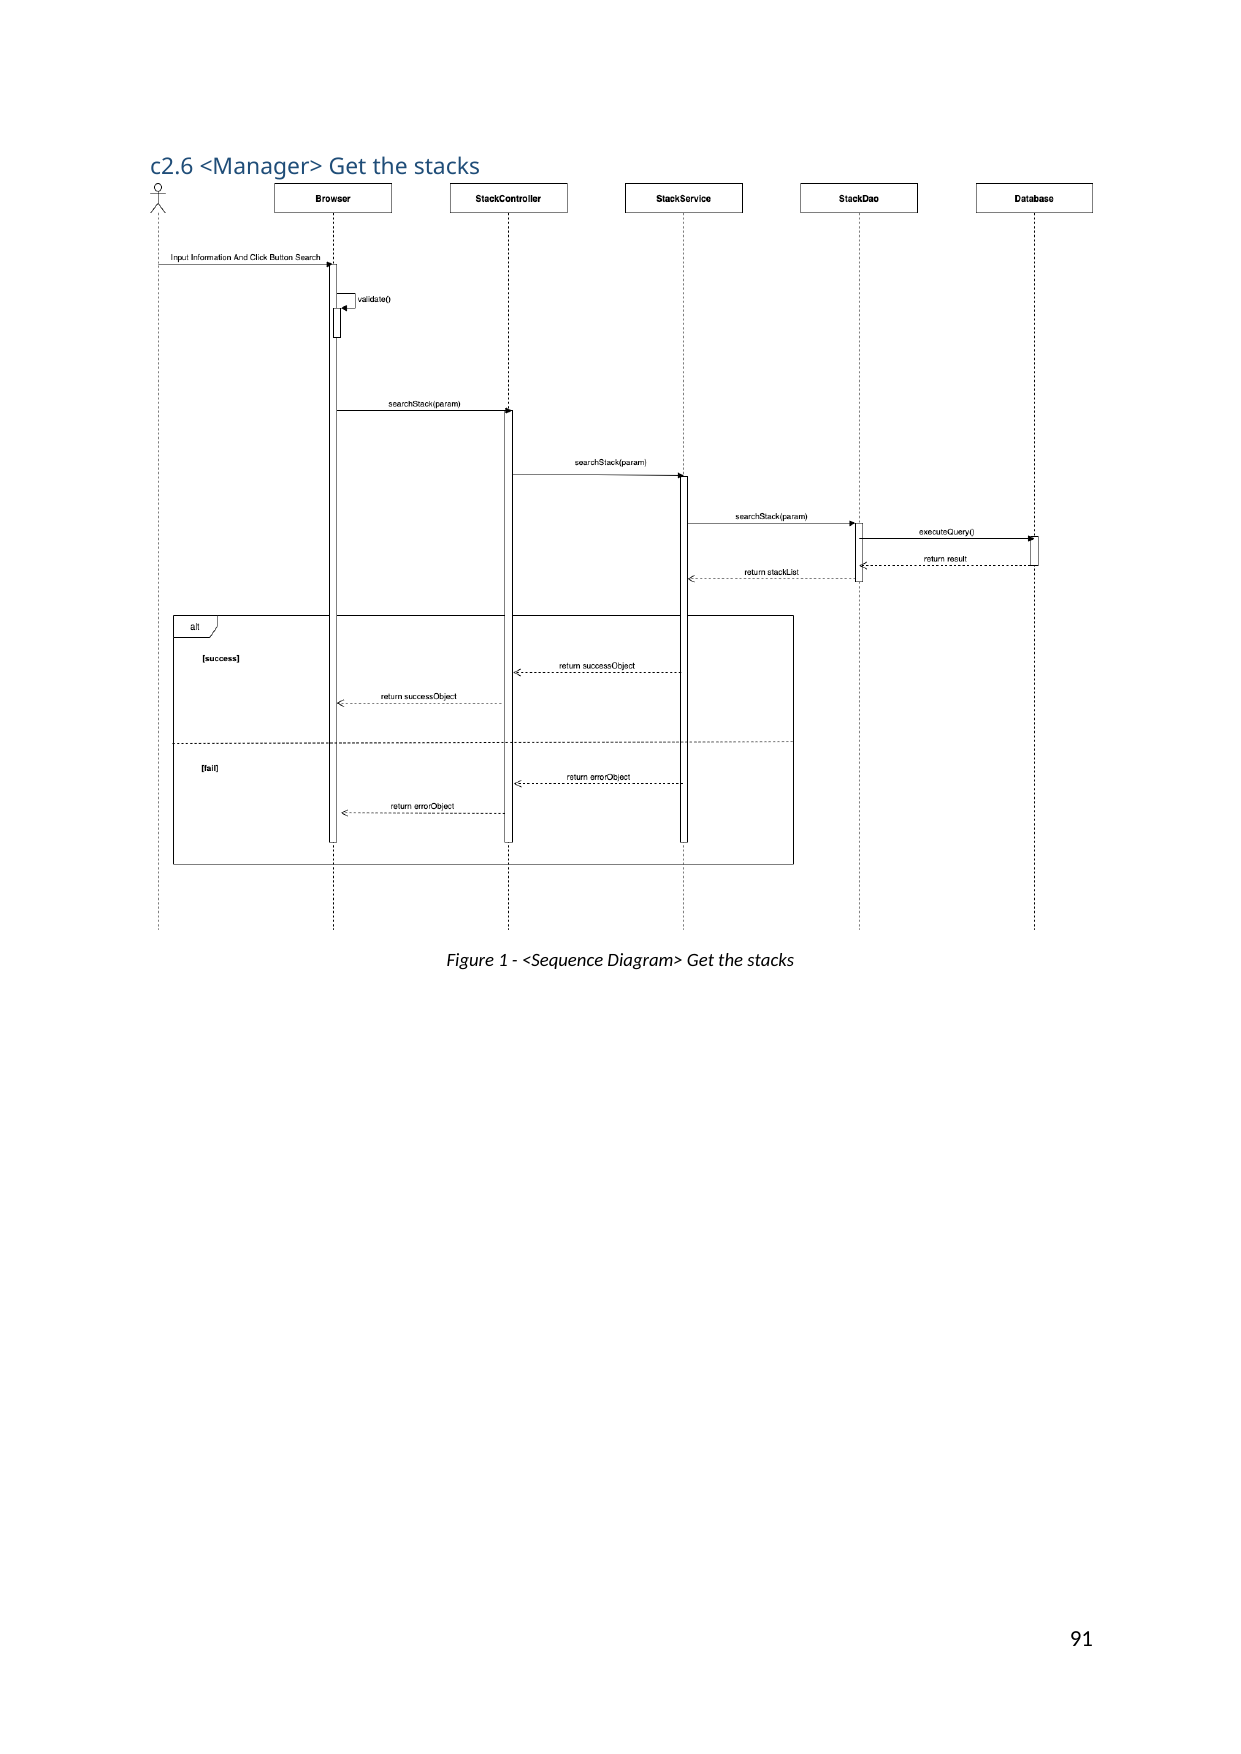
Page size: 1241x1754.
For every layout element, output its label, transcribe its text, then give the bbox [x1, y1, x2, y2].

text Figure 1 - <Sequence Diagram> Get the stacks [150, 948, 1093, 971]
subtitle c2.6 <Manager> Get the stacks [150, 150, 1093, 181]
picture [150, 183, 1093, 930]
